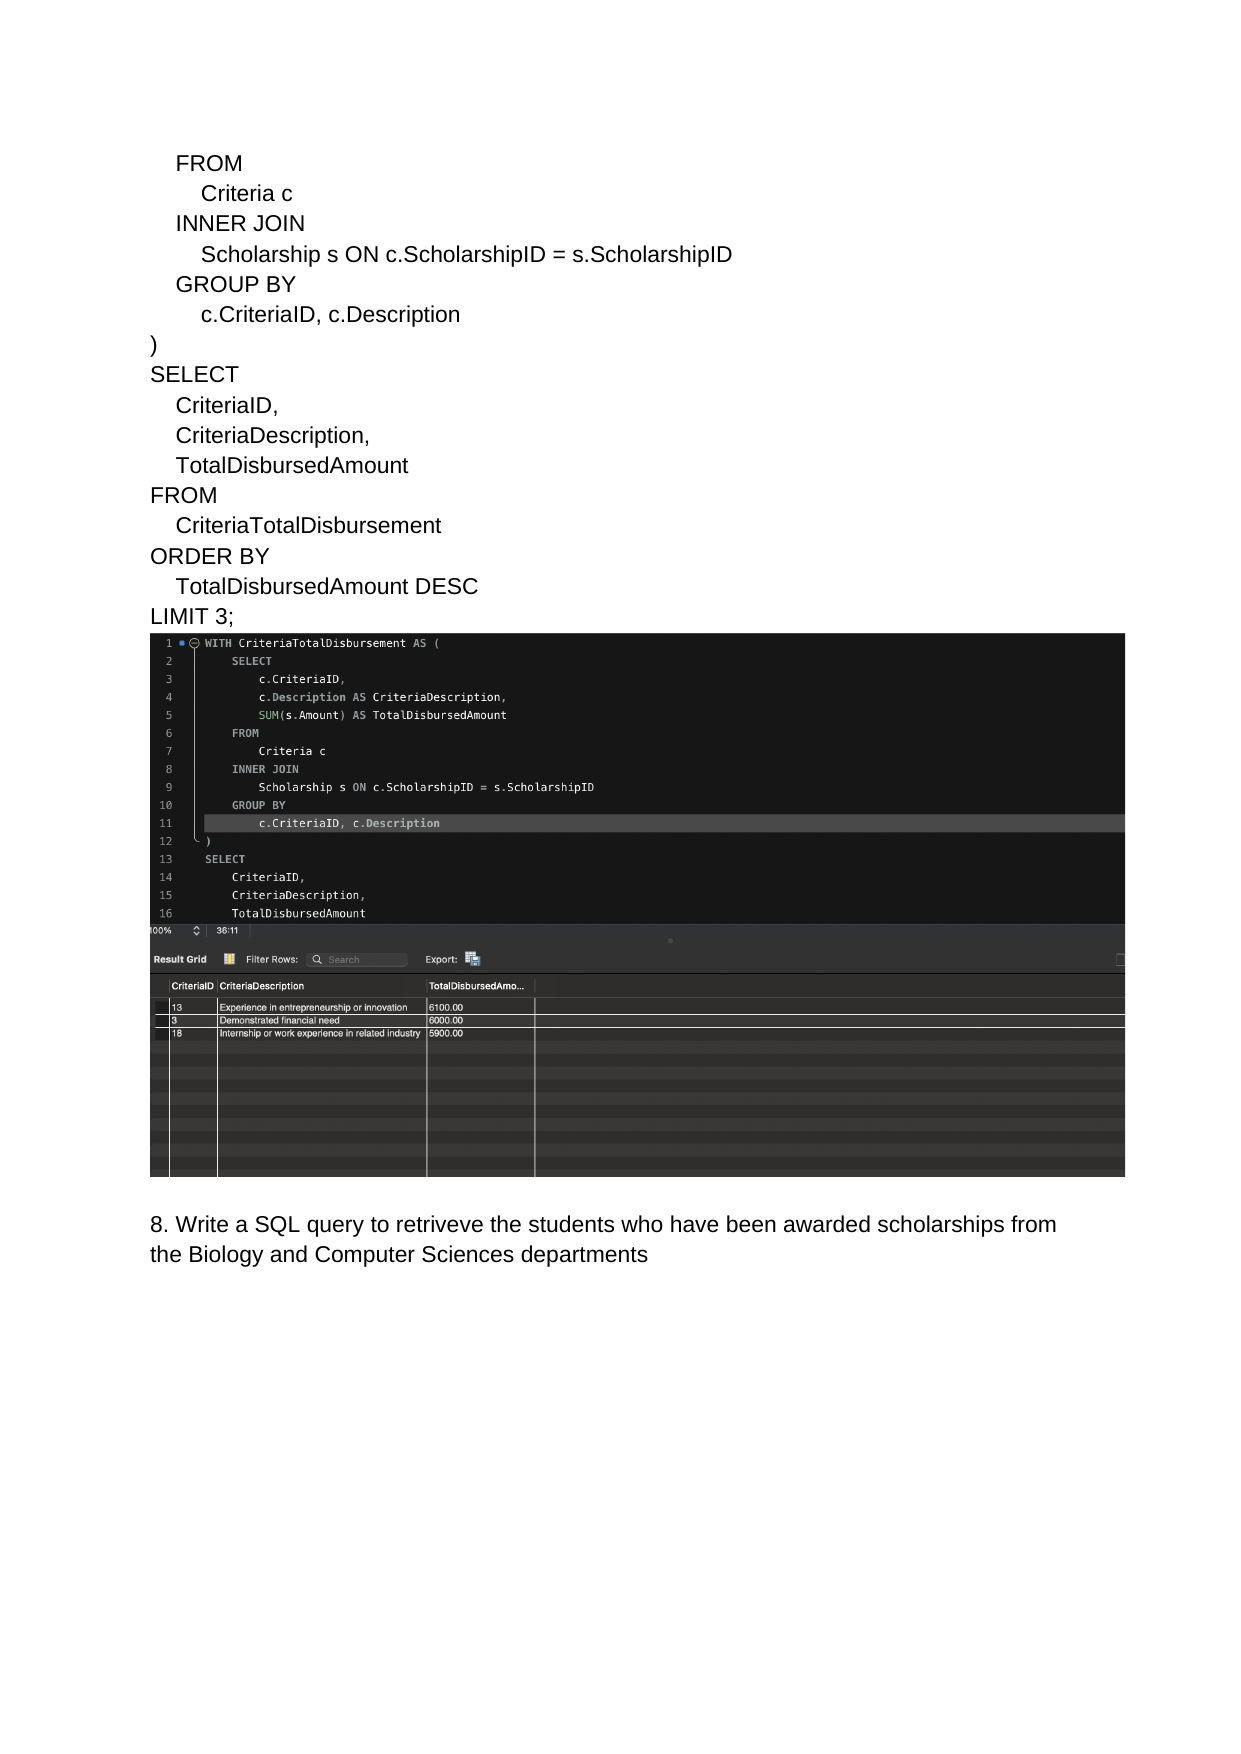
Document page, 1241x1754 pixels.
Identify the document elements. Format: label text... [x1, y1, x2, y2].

picture [150, 633, 1125, 1177]
text ) [150, 331, 1090, 358]
text 8. Write a SQL query to retriveve the students who have been awarded scholarships from the Biology and Computer Sciences departments [150, 1211, 1090, 1267]
text TotalDisbursedAmount DESC [150, 573, 1090, 599]
text Criteria c [150, 180, 1090, 207]
text SELECT [150, 361, 1090, 388]
text FROM [150, 482, 1090, 509]
text GROUP BY [150, 271, 1090, 297]
text CriteriaID, [150, 392, 1090, 418]
text INNER JOIN [150, 210, 1090, 237]
text CriteriaTotalDisbursement [150, 512, 1090, 539]
text FROM [150, 150, 1090, 176]
text ORDER BY [150, 543, 1090, 569]
text c.CriteriaID, c.Description [150, 301, 1090, 327]
text CriteriaDescription, [150, 422, 1090, 448]
text Scholarship s ON c.ScholarshipID = s.ScholarshipID [150, 241, 1090, 267]
text LIMIT 3; [150, 603, 1090, 633]
text TotalDisbursedAmount [150, 452, 1090, 478]
